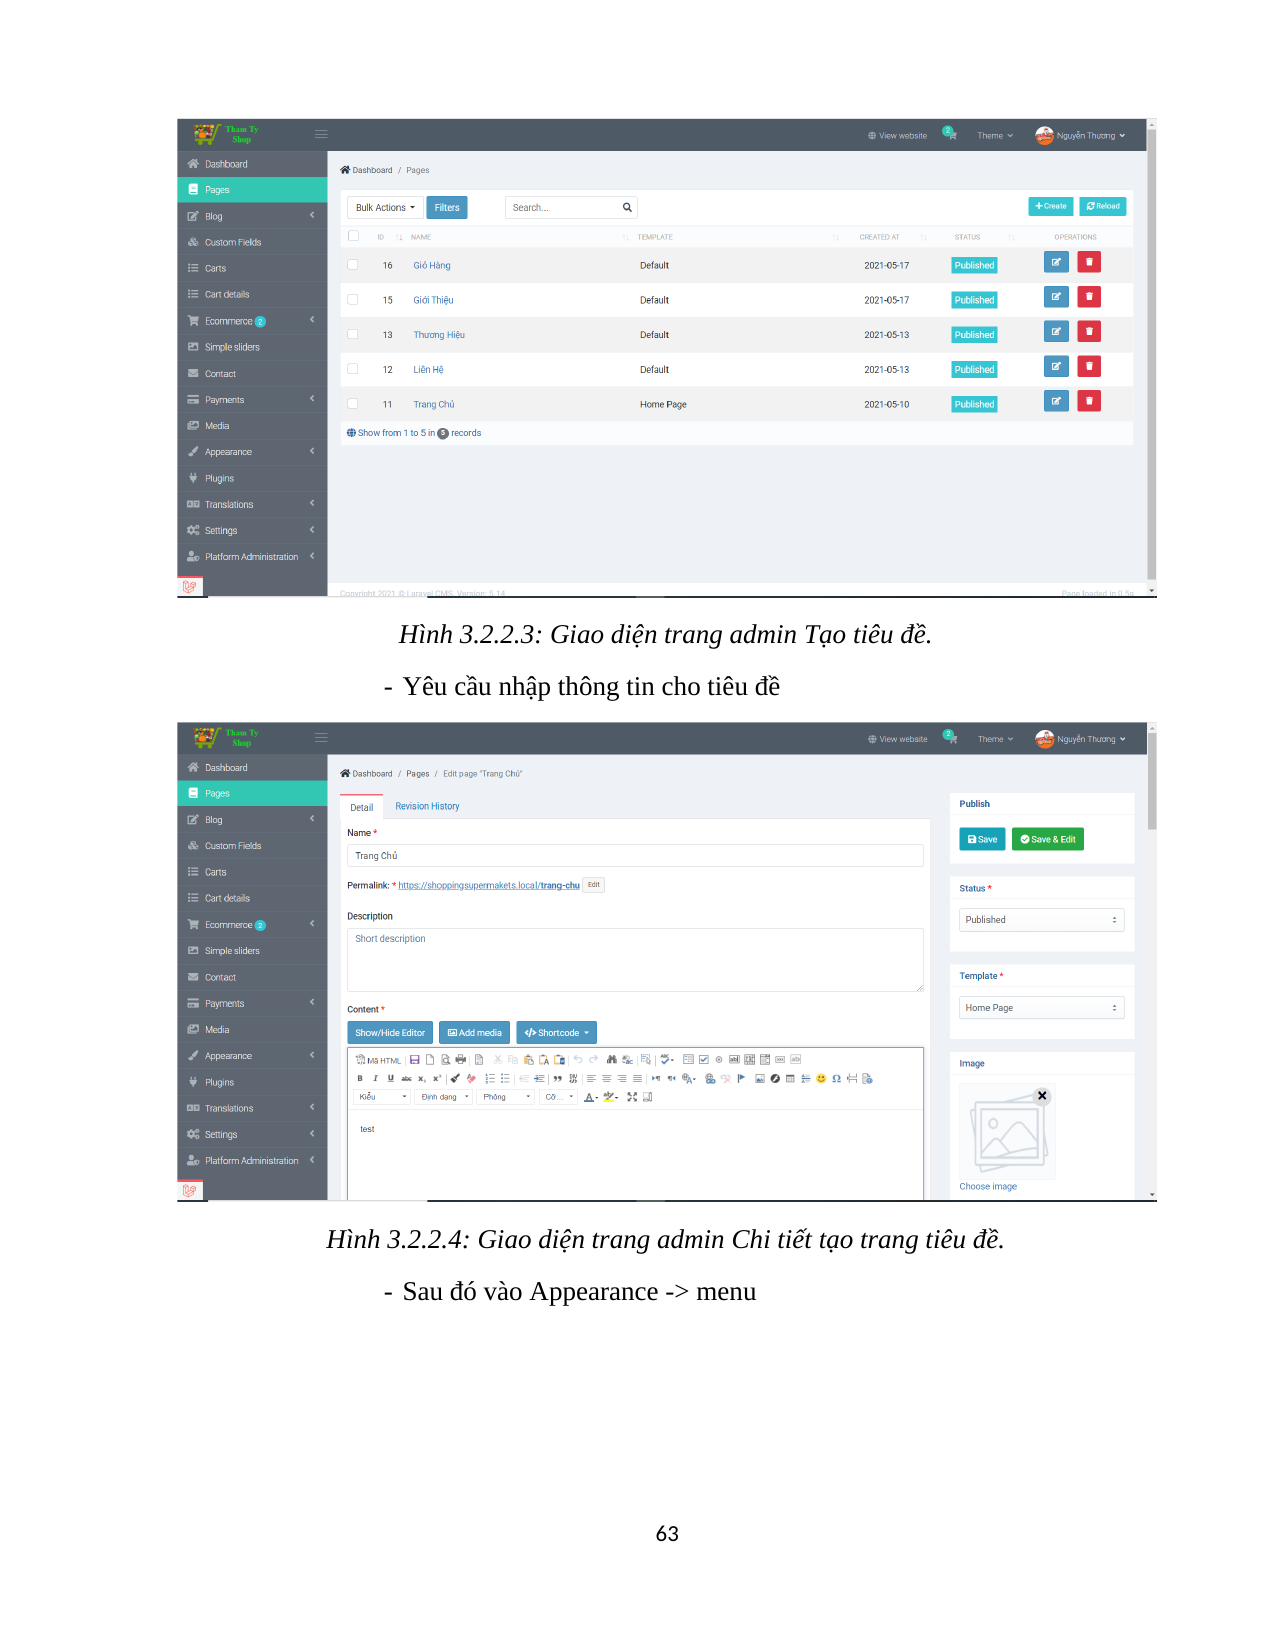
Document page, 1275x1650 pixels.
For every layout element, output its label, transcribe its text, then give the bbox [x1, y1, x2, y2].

picture [177, 118, 1157, 598]
text Hình 3.2.2.3: Giao diện trang admin Tạo tiêu đề. [177, 618, 1157, 649]
text Hình 3.2.2.4: Giao diện trang admin Chi tiết tạo trang tiêu đề. [177, 1223, 1157, 1254]
list Yêu cầu nhập thông tin cho tiêu đề [383, 670, 1157, 701]
picture [177, 722, 1157, 1202]
list Sau đó vào Appearance -> menu [383, 1275, 1157, 1306]
